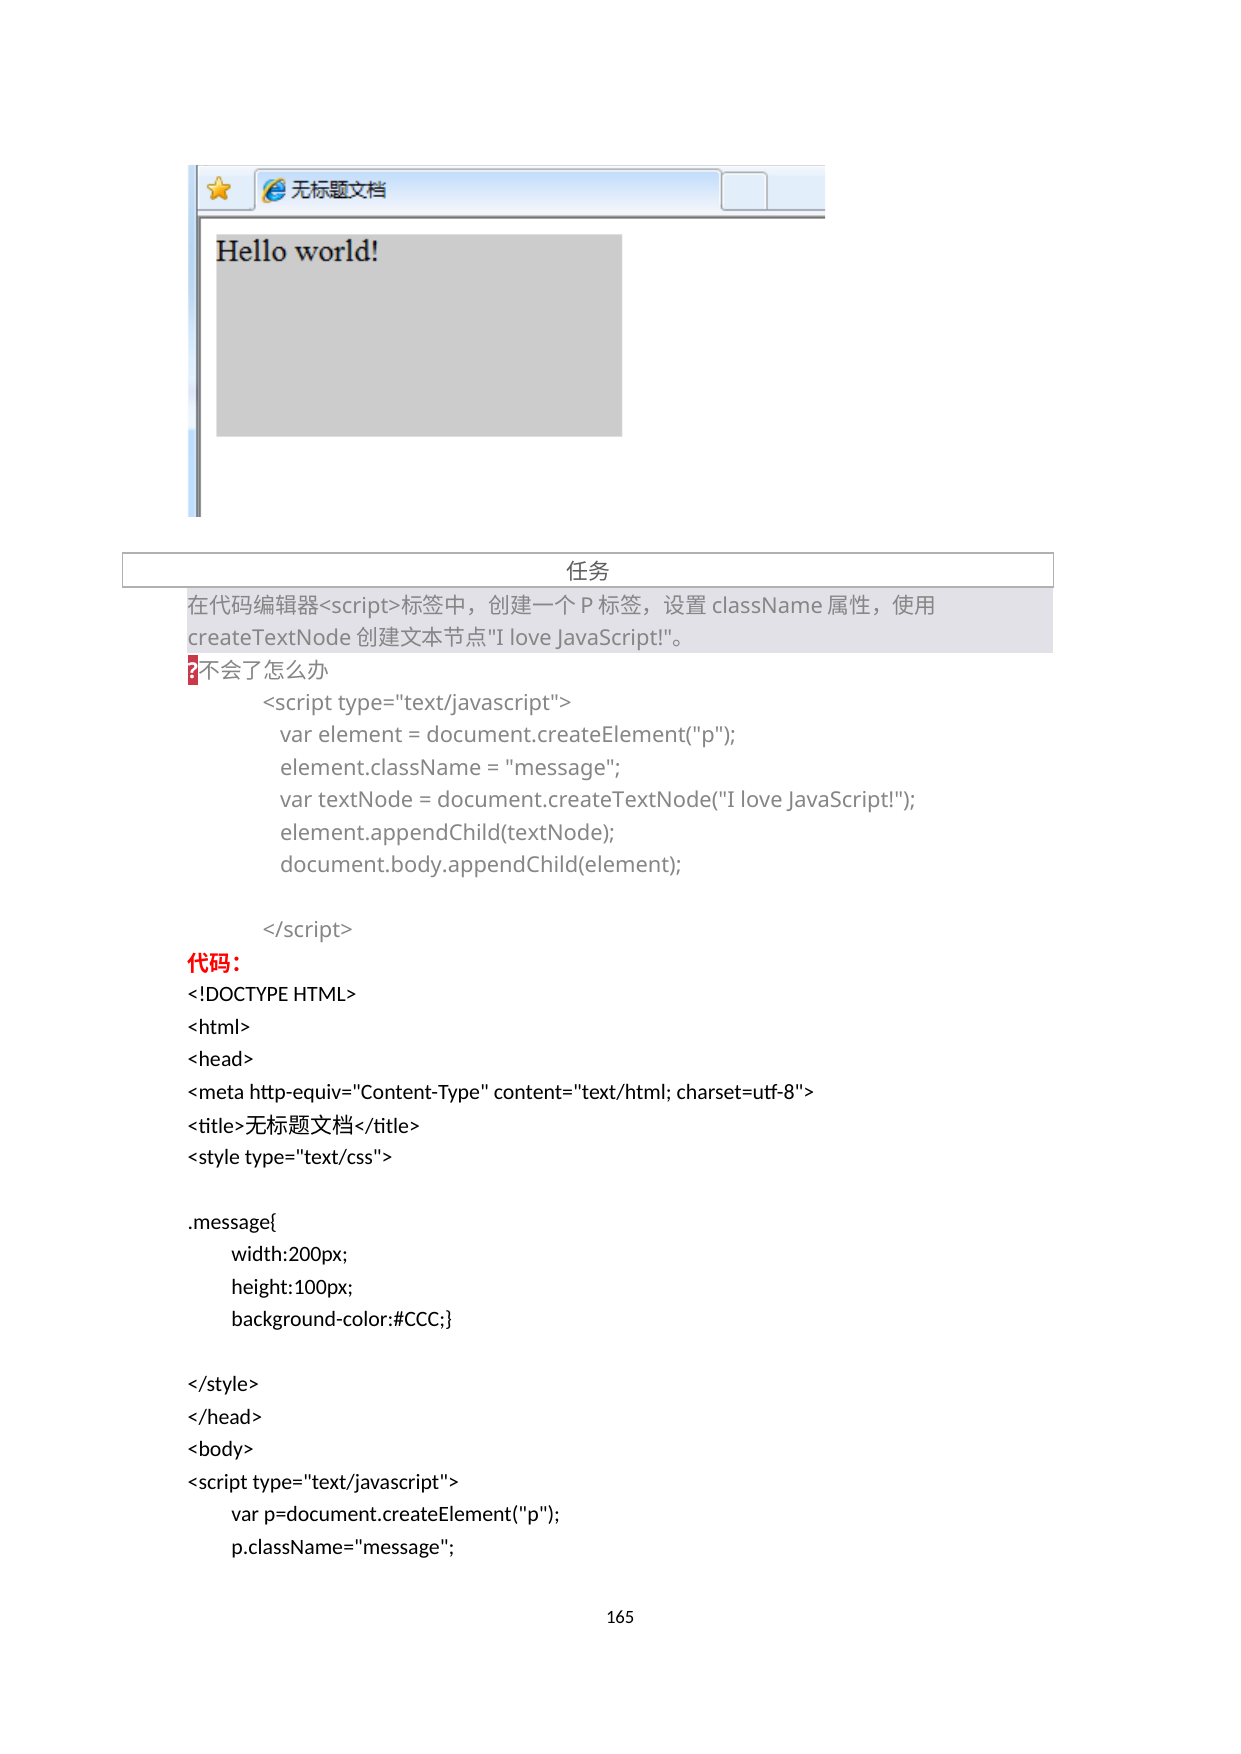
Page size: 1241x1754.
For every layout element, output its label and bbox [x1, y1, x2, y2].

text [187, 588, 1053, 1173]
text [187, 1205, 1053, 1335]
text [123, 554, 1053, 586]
picture [187, 165, 826, 517]
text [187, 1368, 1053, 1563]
